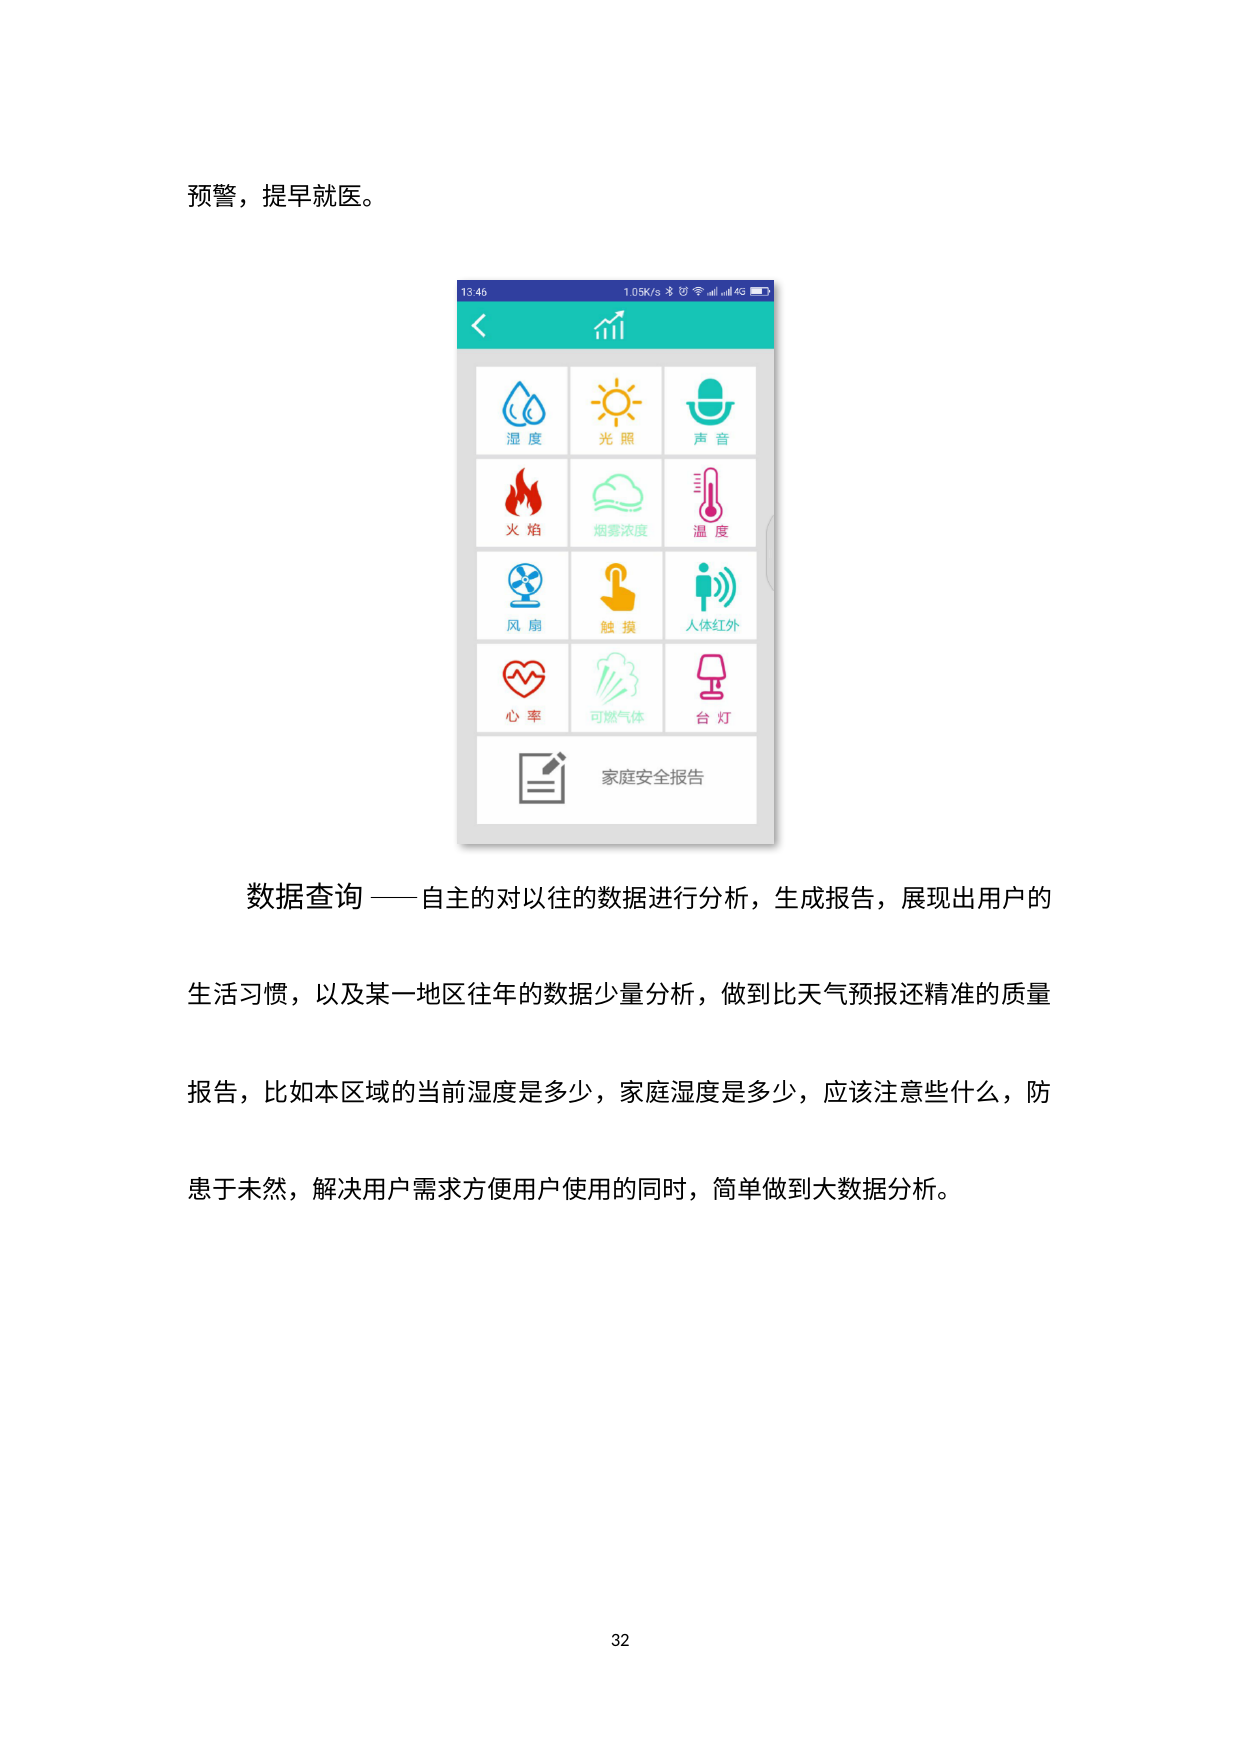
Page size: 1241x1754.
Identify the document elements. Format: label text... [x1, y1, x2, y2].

text 数据查询 ——自主的对以往的数据进行分析，生成报告，展现出用户的生活习惯，以及某一地区往年的数据少量分析，做到比天气预报还精准的质量报告，比如本区域的当前湿度是多少，家庭湿度是多少，应该注意些什么，防患于未然，解决用户需求方便用户使用的同时，简单做到大数据分析。 [187, 863, 1053, 1220]
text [187, 162, 1053, 227]
picture [457, 280, 774, 844]
